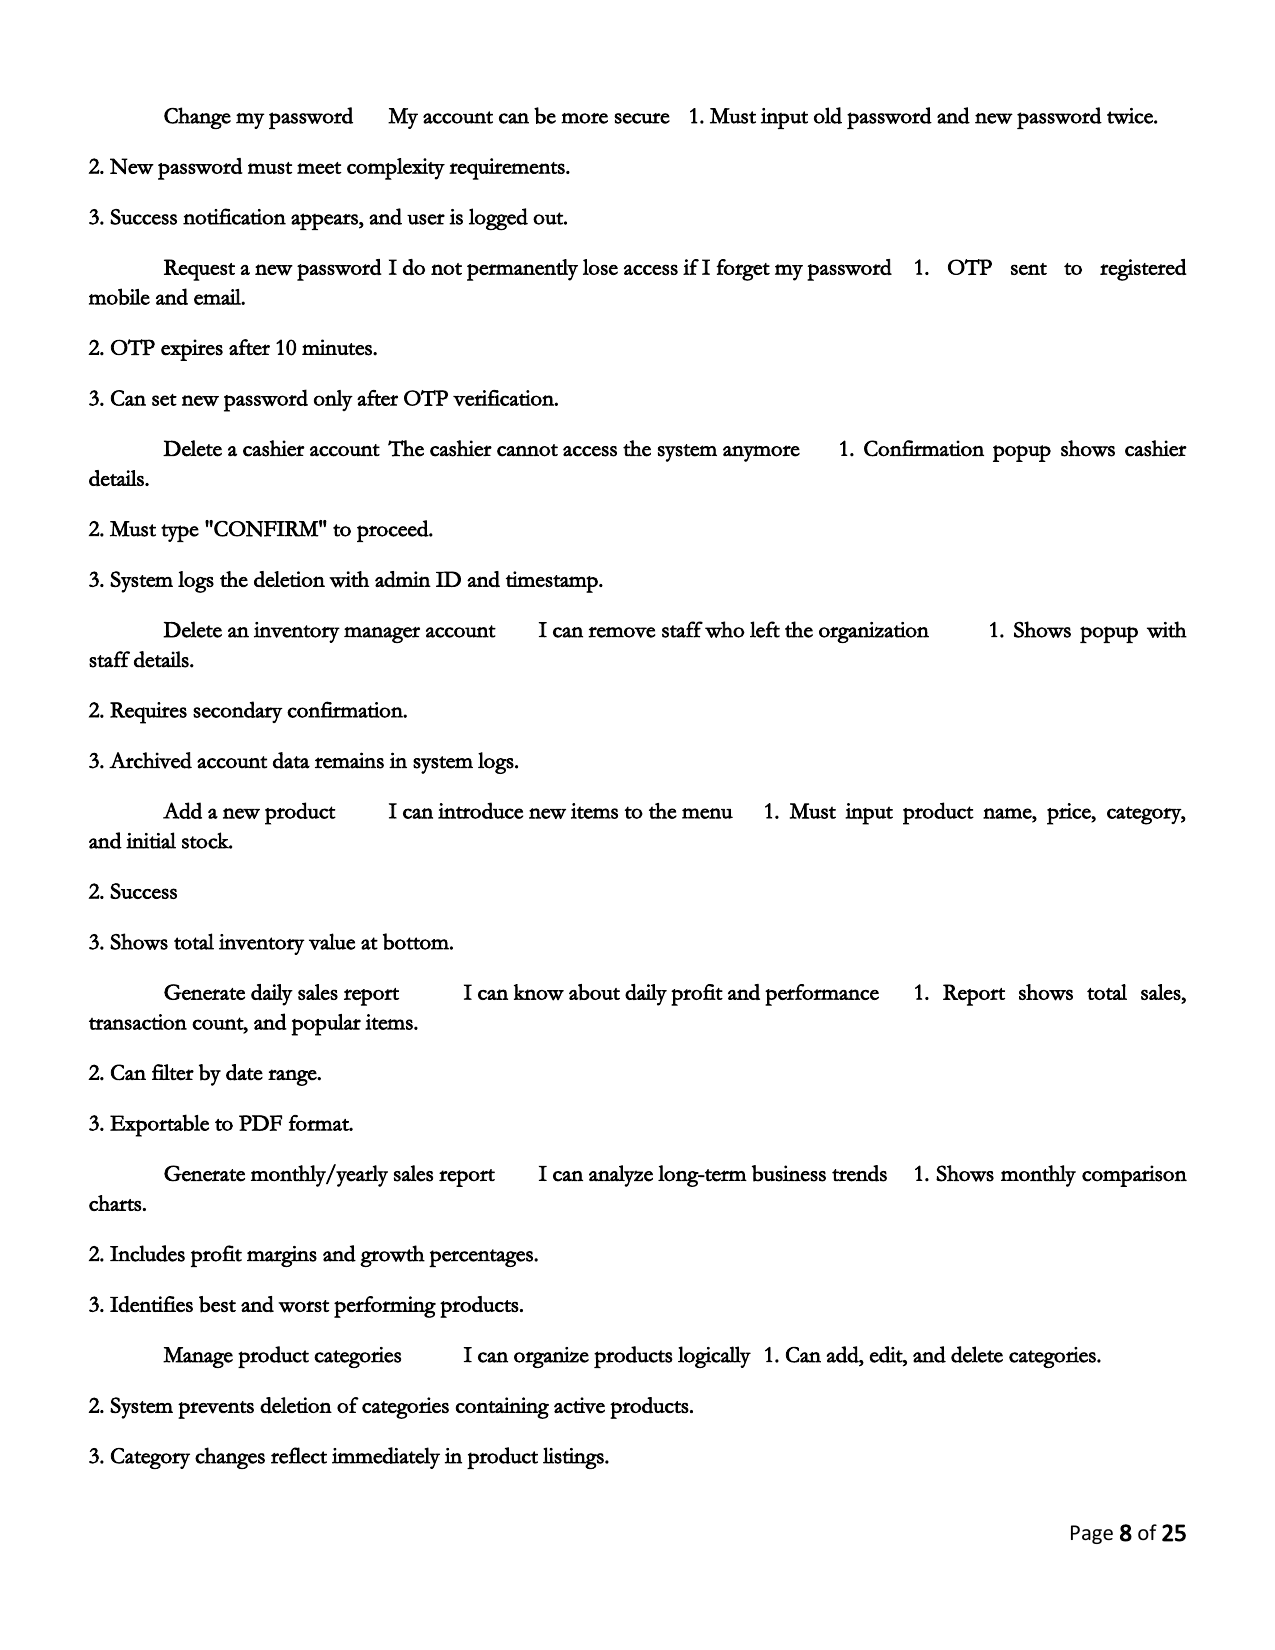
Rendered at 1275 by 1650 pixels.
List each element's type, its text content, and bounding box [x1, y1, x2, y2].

text Request a new password I do not permanently lose access if I forget my password 1. OTP sent to registered mobile and email. [88, 254, 1186, 310]
text 3. Archived account data remains in system logs. [88, 748, 1186, 774]
text Generate monthly/yearly sales report I can analyze long-term business trends 1. Shows monthly comparison charts. [88, 1161, 1186, 1216]
text 2. Can filter by date range. [88, 1060, 1186, 1086]
text 2. System prevents deletion of categories containing active products. [88, 1393, 1186, 1418]
text 3. Can set new password only after OTP verification. [88, 385, 1186, 411]
text 2. Success [88, 878, 1186, 904]
text Delete an inventory manager account I can remove staff who left the organization 1. Shows popup with staff details. [88, 617, 1186, 673]
text 3. Exportable to PDF format. [88, 1110, 1186, 1136]
text Change my password My account can be more secure 1. Must input old password and new password twice. [88, 103, 1186, 129]
text 3. Identifies best and worst performing products. [88, 1292, 1186, 1317]
text 3. Shows total inventory value at bottom. [88, 929, 1186, 955]
text 2. Must type "CONFIRM" to proceed. [88, 516, 1186, 542]
text 2. New password must meet complexity requirements. [88, 153, 1186, 179]
text 3. Success notification appears, and user is logged out. [88, 204, 1186, 230]
text Add a new product I can introduce new items to the menu 1. Must input product name, price, category, and initial stock. [88, 798, 1186, 854]
text 3. Category changes reflect immediately in product listings. [88, 1443, 1186, 1469]
text 2. Includes profit margins and growth percentages. [88, 1241, 1186, 1267]
text 2. Requires secondary confirmation. [88, 697, 1186, 723]
text Generate daily sales report I can know about daily profit and performance 1. Report shows total sales, transaction count, and popular items. [88, 979, 1186, 1035]
text 2. OTP expires after 10 minutes. [88, 335, 1186, 361]
text 3. System logs the deletion with admin ID and timestamp. [88, 567, 1186, 592]
text Manage product categories I can organize products logically 1. Can add, edit, and delete categories. [88, 1342, 1186, 1368]
text Delete a cashier account The cashier cannot access the system anymore 1. Confirmation popup shows cashier details. [88, 436, 1186, 491]
